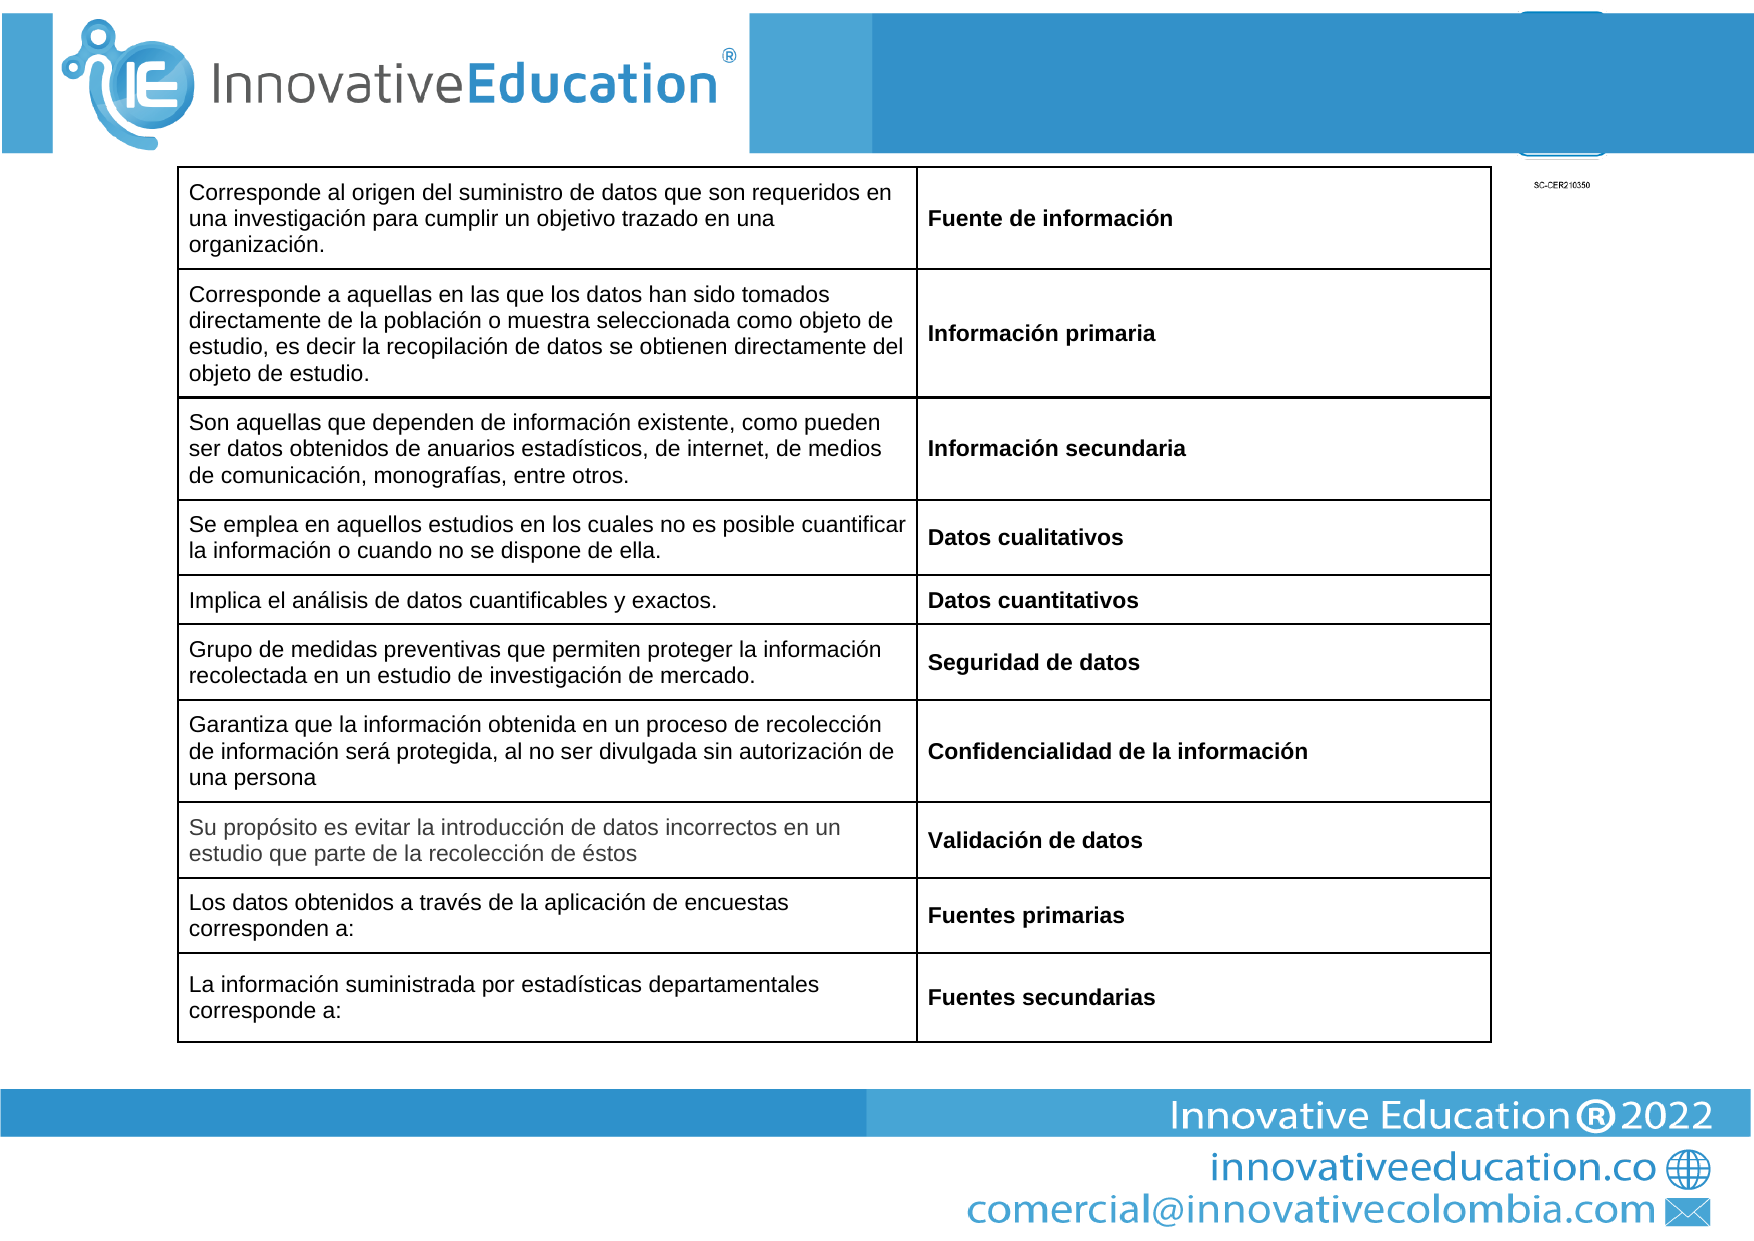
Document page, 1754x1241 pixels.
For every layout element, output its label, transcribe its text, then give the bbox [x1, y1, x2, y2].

table_cell Fuentes primarias [918, 879, 1490, 952]
table_cell Corresponde al origen del suministro de datos que son requeridos en una investigación para cumplir un objetivo trazado en una organización. [179, 168, 916, 268]
table_cell Grupo de medidas preventivas que permiten proteger la información recolectada en un estudio de investigación de mercado. [179, 625, 916, 699]
table_cell Se emplea en aquellos estudios en los cuales no es posible cuantificar la información o cuando no se dispone de ella. [179, 501, 916, 574]
table_cell Los datos obtenidos a través de la aplicación de encuestas corresponden a: [179, 879, 916, 952]
table_cell Datos cuantitativos [918, 576, 1490, 623]
table_cell Información primaria [918, 270, 1490, 396]
picture [2, 0, 1754, 191]
table_cell La información suministrada por estadísticas departamentales corresponde a: [179, 954, 916, 1041]
table_cell Seguridad de datos [918, 625, 1490, 699]
table_cell Corresponde a aquellas en las que los datos han sido tomados directamente de la población o muestra seleccionada como objeto de estudio, es decir la recopilación de datos se obtienen directamente del objeto de estudio. [179, 270, 916, 396]
table_cell Información secundaria [918, 399, 1490, 498]
table_cell Son aquellas que dependen de información existente, como pueden ser datos obtenidos de anuarios estadísticos, de internet, de medios de comunicación, monografías, entre otros. [179, 399, 916, 498]
table_cell Garantiza que la información obtenida en un proceso de recolección de información será protegida, al no ser divulgada sin autorización de una persona [179, 701, 916, 801]
table_cell Confidencialidad de la información [918, 701, 1490, 801]
table_cell Implica el análisis de datos cuantificables y exactos. [179, 576, 916, 623]
table_cell Su propósito es evitar la introducción de datos incorrectos en un estudio que parte de la recolección de éstos [179, 803, 916, 877]
table_cell Fuente de información [918, 168, 1490, 268]
table_cell Fuentes secundarias [918, 954, 1490, 1041]
picture [0, 1087, 1751, 1233]
table_cell Validación de datos [918, 803, 1490, 877]
table_cell Datos cualitativos [918, 501, 1490, 574]
